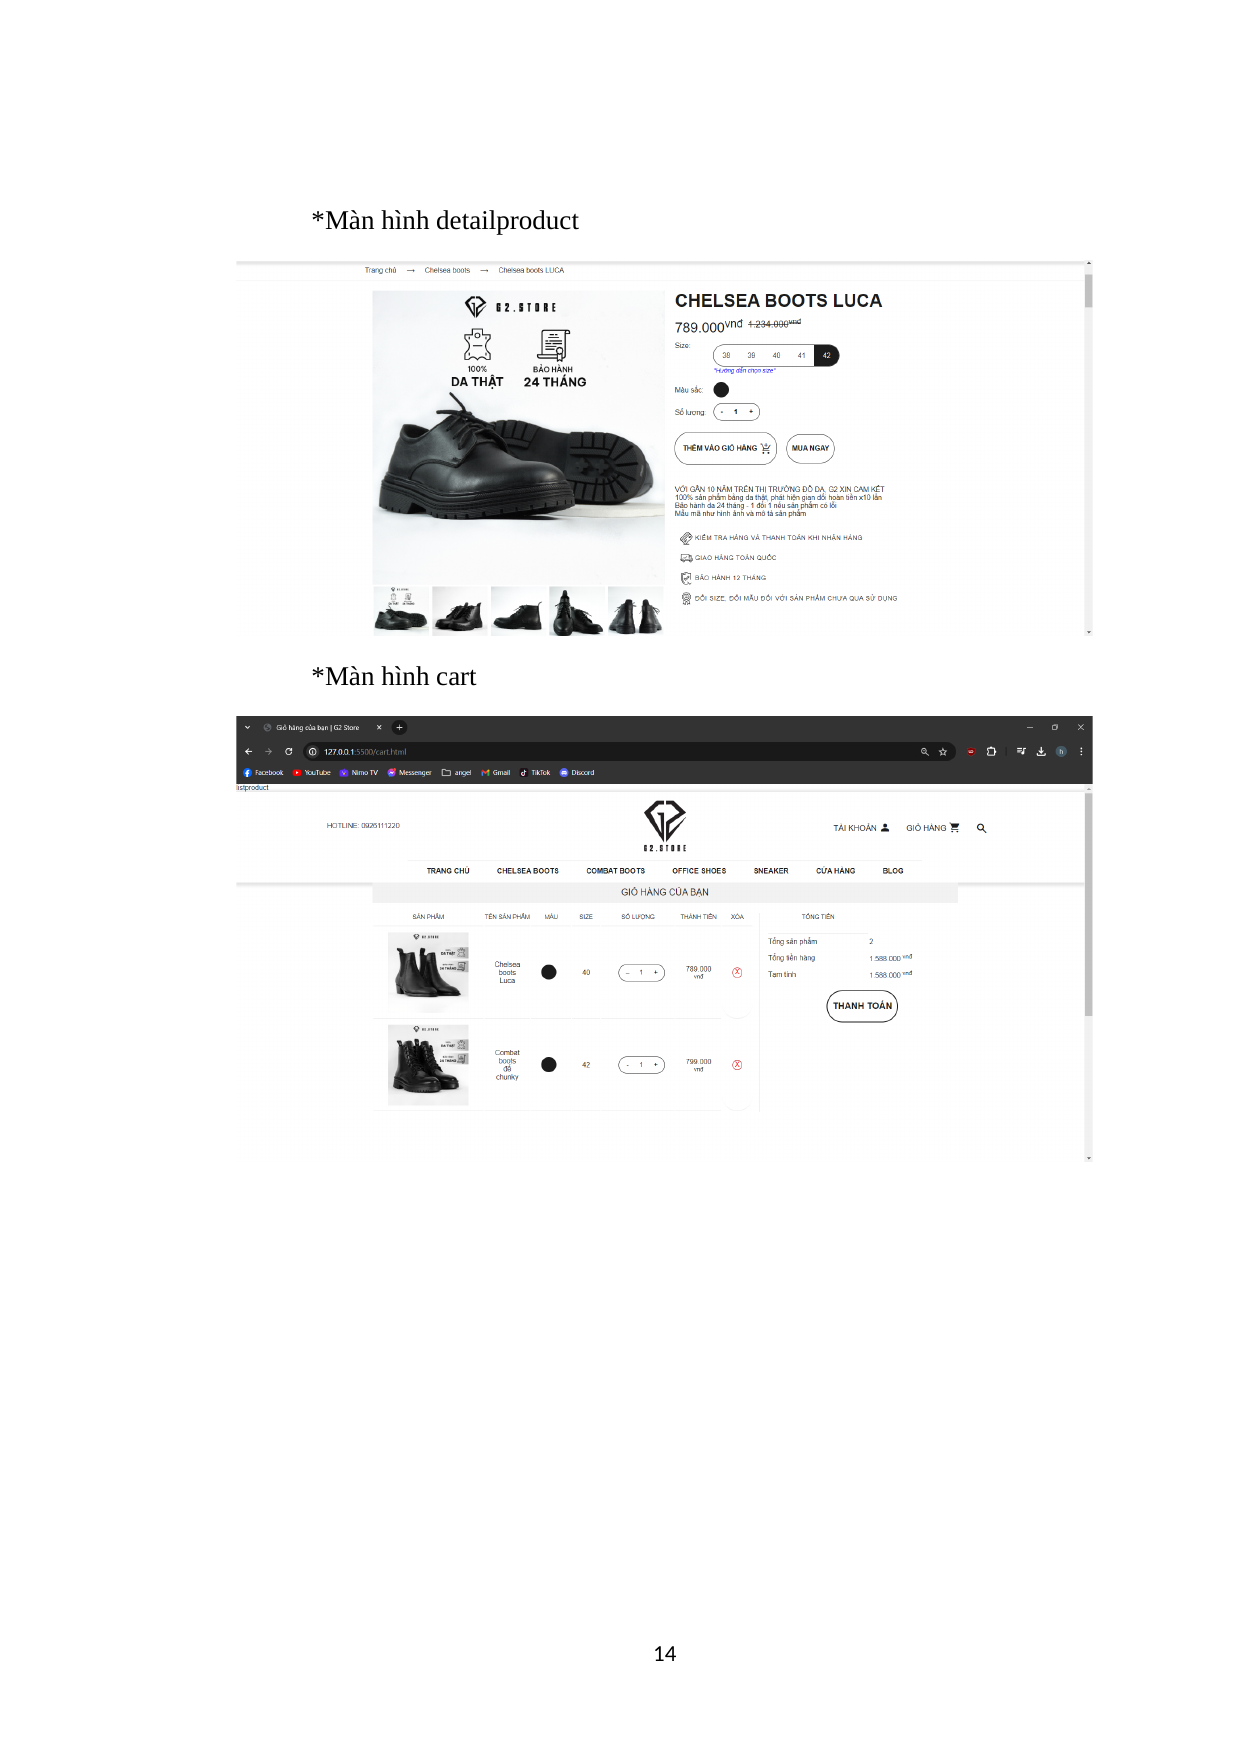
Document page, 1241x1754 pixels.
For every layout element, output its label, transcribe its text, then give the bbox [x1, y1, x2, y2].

text *Màn hình detailproduct [236, 204, 1092, 235]
picture [236, 260, 1093, 636]
text *Màn hình cart [311, 660, 1092, 691]
picture [236, 716, 1093, 1162]
